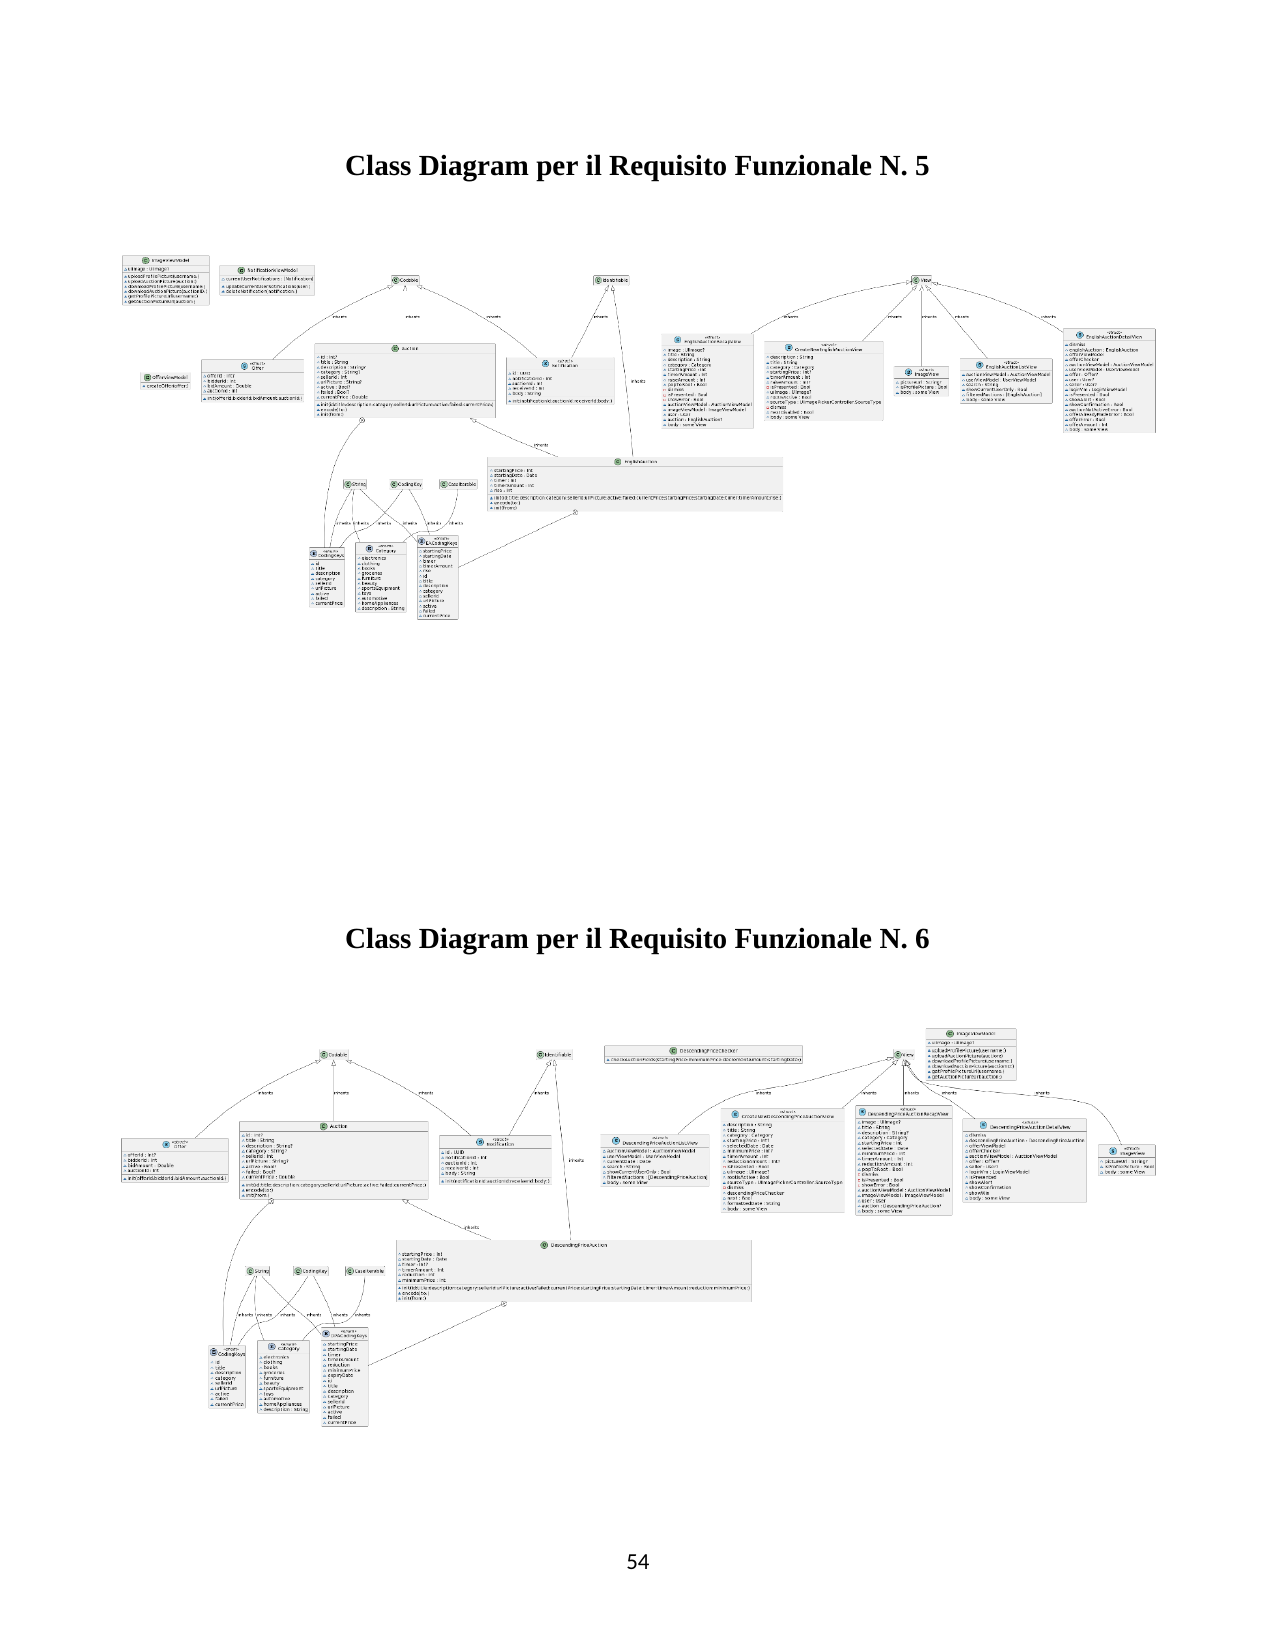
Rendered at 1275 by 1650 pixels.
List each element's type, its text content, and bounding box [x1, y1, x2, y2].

picture [119, 253, 1157, 621]
picture [118, 1026, 1157, 1428]
text Class Diagram per il Requisito Funzionale N. 5 [118, 148, 1157, 181]
text Class Diagram per il Requisito Funzionale N. 6 [118, 921, 1157, 955]
